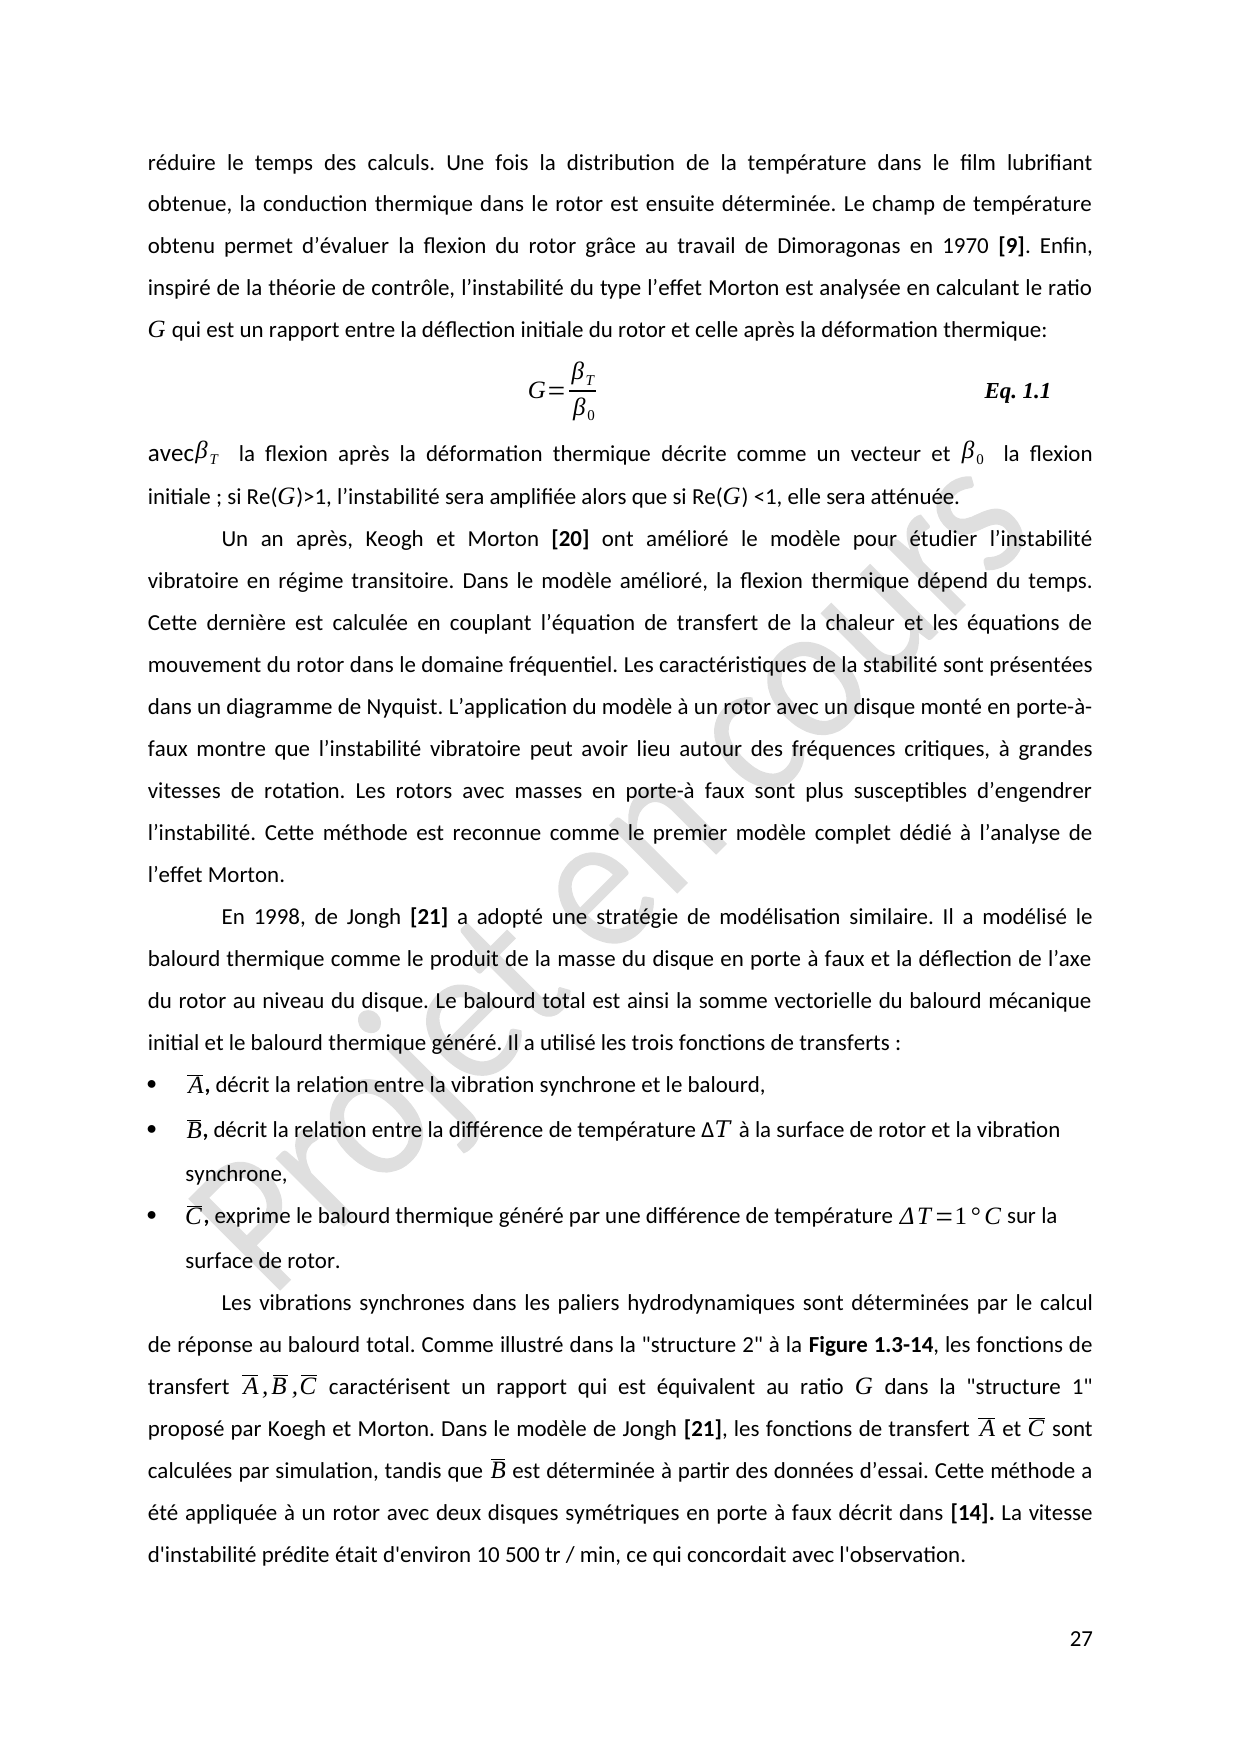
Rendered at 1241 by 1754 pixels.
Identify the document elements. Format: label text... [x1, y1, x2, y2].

table_header [149, 358, 977, 437]
text En 1998, de Jongh [21] a adopté une stratégie de modélisation similaire. Il a modélisé le balourd thermique comme le produit de la masse du disque en porte à faux et la déflection de l’axe du rotor au niveau du disque. Le balourd total est ainsi la somme vectorielle du balourd mécanique initial et le balourd thermique généré. Il a utilisé les trois fonctions de transferts : [148, 902, 1093, 1056]
list , exprime le balourd thermique généré par une différence de température sur la surface de rotor. [148, 1202, 1093, 1274]
table_header [977, 358, 1091, 437]
text Un an après, Keogh et Morton [20] ont amélioré le modèle pour étudier l’instabilité vibratoire en régime transitoire. Dans le modèle amélioré, la flexion thermique dépend du temps. Cette dernière est calculée en couplant l’équation de transfert de la chaleur et les équations de mouvement du rotor dans le domaine fréquentiel. Les caractéristiques de la stabilité sont présentées dans un diagramme de Nyquist. L’application du modèle à un rotor avec un disque monté en porte-à-faux montre que l’instabilité vibratoire peut avoir lieu autour des fréquences critiques, à grandes vitesses de rotation. Les rotors avec masses en porte-à faux sont plus susceptibles d’engendrer l’instabilité. Cette méthode est reconnue comme le premier modèle complet dédié à l’analyse de l’effet Morton. [148, 524, 1093, 888]
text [148, 148, 1093, 343]
text avec la flexion après la déformation thermique décrite comme un vecteur et la flexion initiale ; si Re()>1, l’instabilité sera amplifiée alors que si Re() <1, elle sera atténuée. [148, 437, 1093, 510]
list , décrit la relation entre la vibration synchrone et le balourd, [148, 1070, 1093, 1101]
list , décrit la relation entre la différence de température Δ𝑇 à la surface de rotor et la vibration synchrone, [148, 1114, 1093, 1188]
